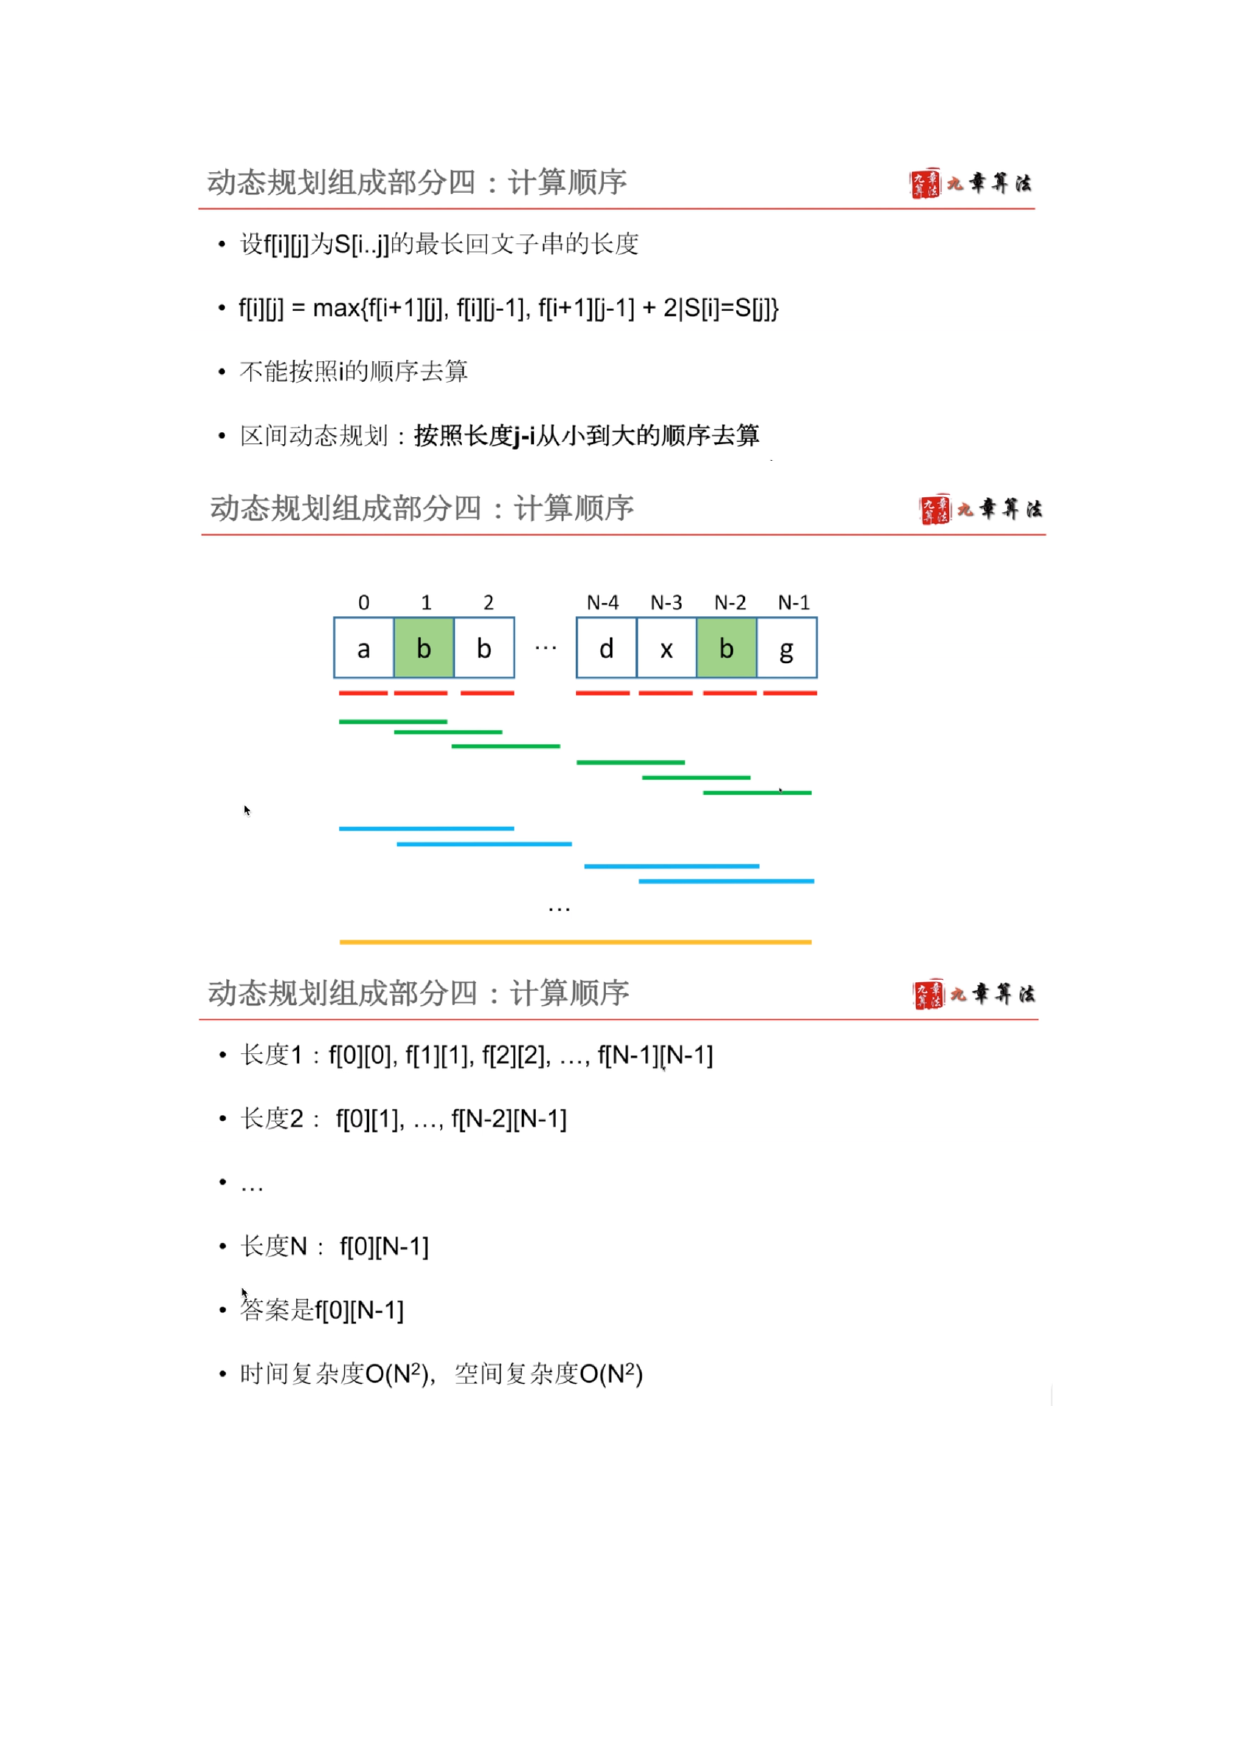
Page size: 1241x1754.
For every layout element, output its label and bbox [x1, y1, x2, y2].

picture [187, 162, 1053, 461]
picture [187, 974, 1053, 1406]
picture [187, 487, 1053, 954]
